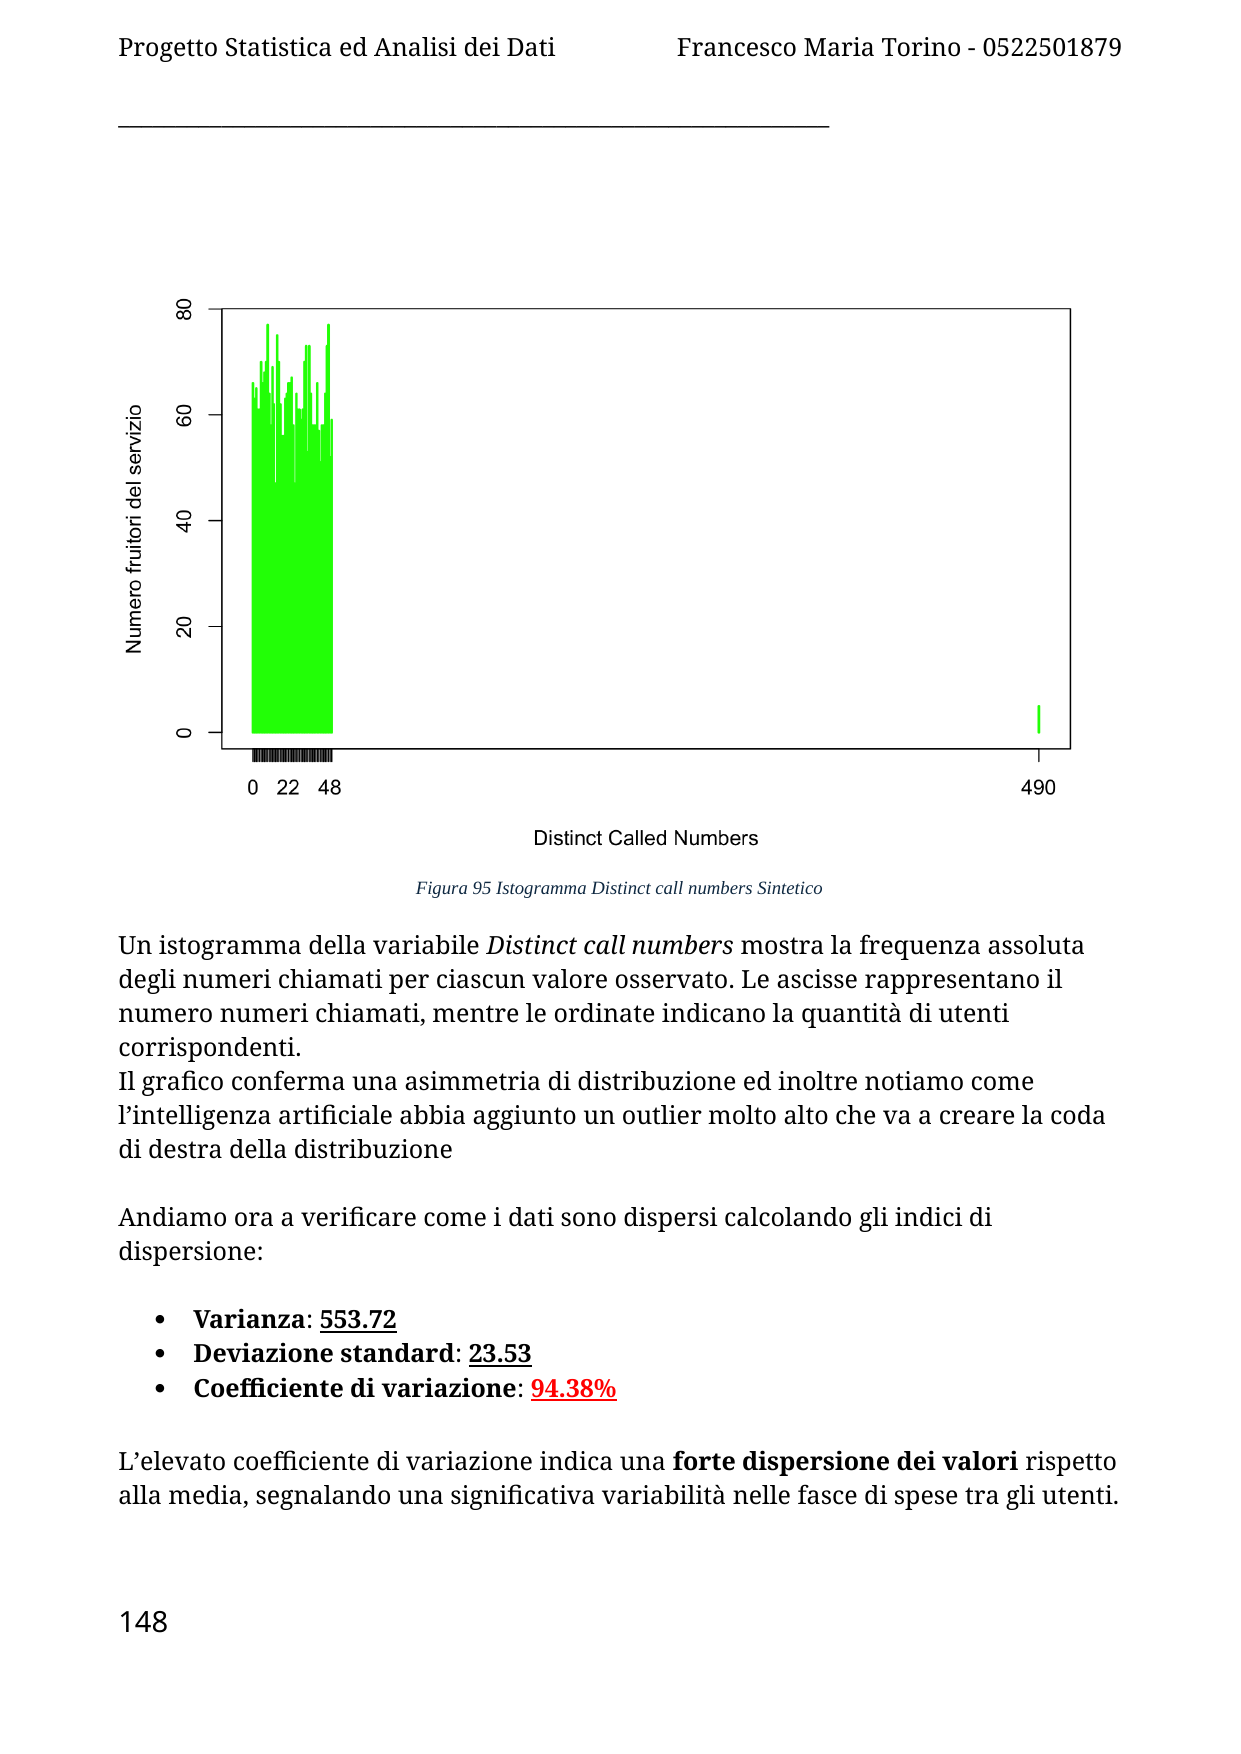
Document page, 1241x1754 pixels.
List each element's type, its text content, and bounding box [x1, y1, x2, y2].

text Un istogramma della variabile Distinct call numbers mostra la frequenza assoluta degli numeri chiamati per ciascun valore osservato. Le ascisse rappresentano il numero numeri chiamati, mentre le ordinate indicano la quantità di utenti corrispondenti. [118, 927, 1122, 1064]
text L’elevato coefficiente di variazione indica una forte dispersione dei valori rispetto alla media, segnalando una significativa variabilità nelle fasce di spese tra gli utenti. [118, 1444, 1122, 1512]
picture [118, 205, 1123, 877]
text Andiamo ora a verificare come i dati sono dispersi calcolando gli indici di dispersione: [118, 1200, 1122, 1268]
text Il grafico conferma una asimmetria di distribuzione ed inoltre notiamo come l’intelligenza artificiale abbia aggiunto un outlier molto alto che va a creare la coda di destra della distribuzione [118, 1064, 1122, 1166]
list Deviazione standard: 23.53 [156, 1336, 1122, 1370]
list Varianza: 553.72 [156, 1302, 1122, 1336]
list Coefficiente di variazione: 94.38% [156, 1370, 1122, 1404]
